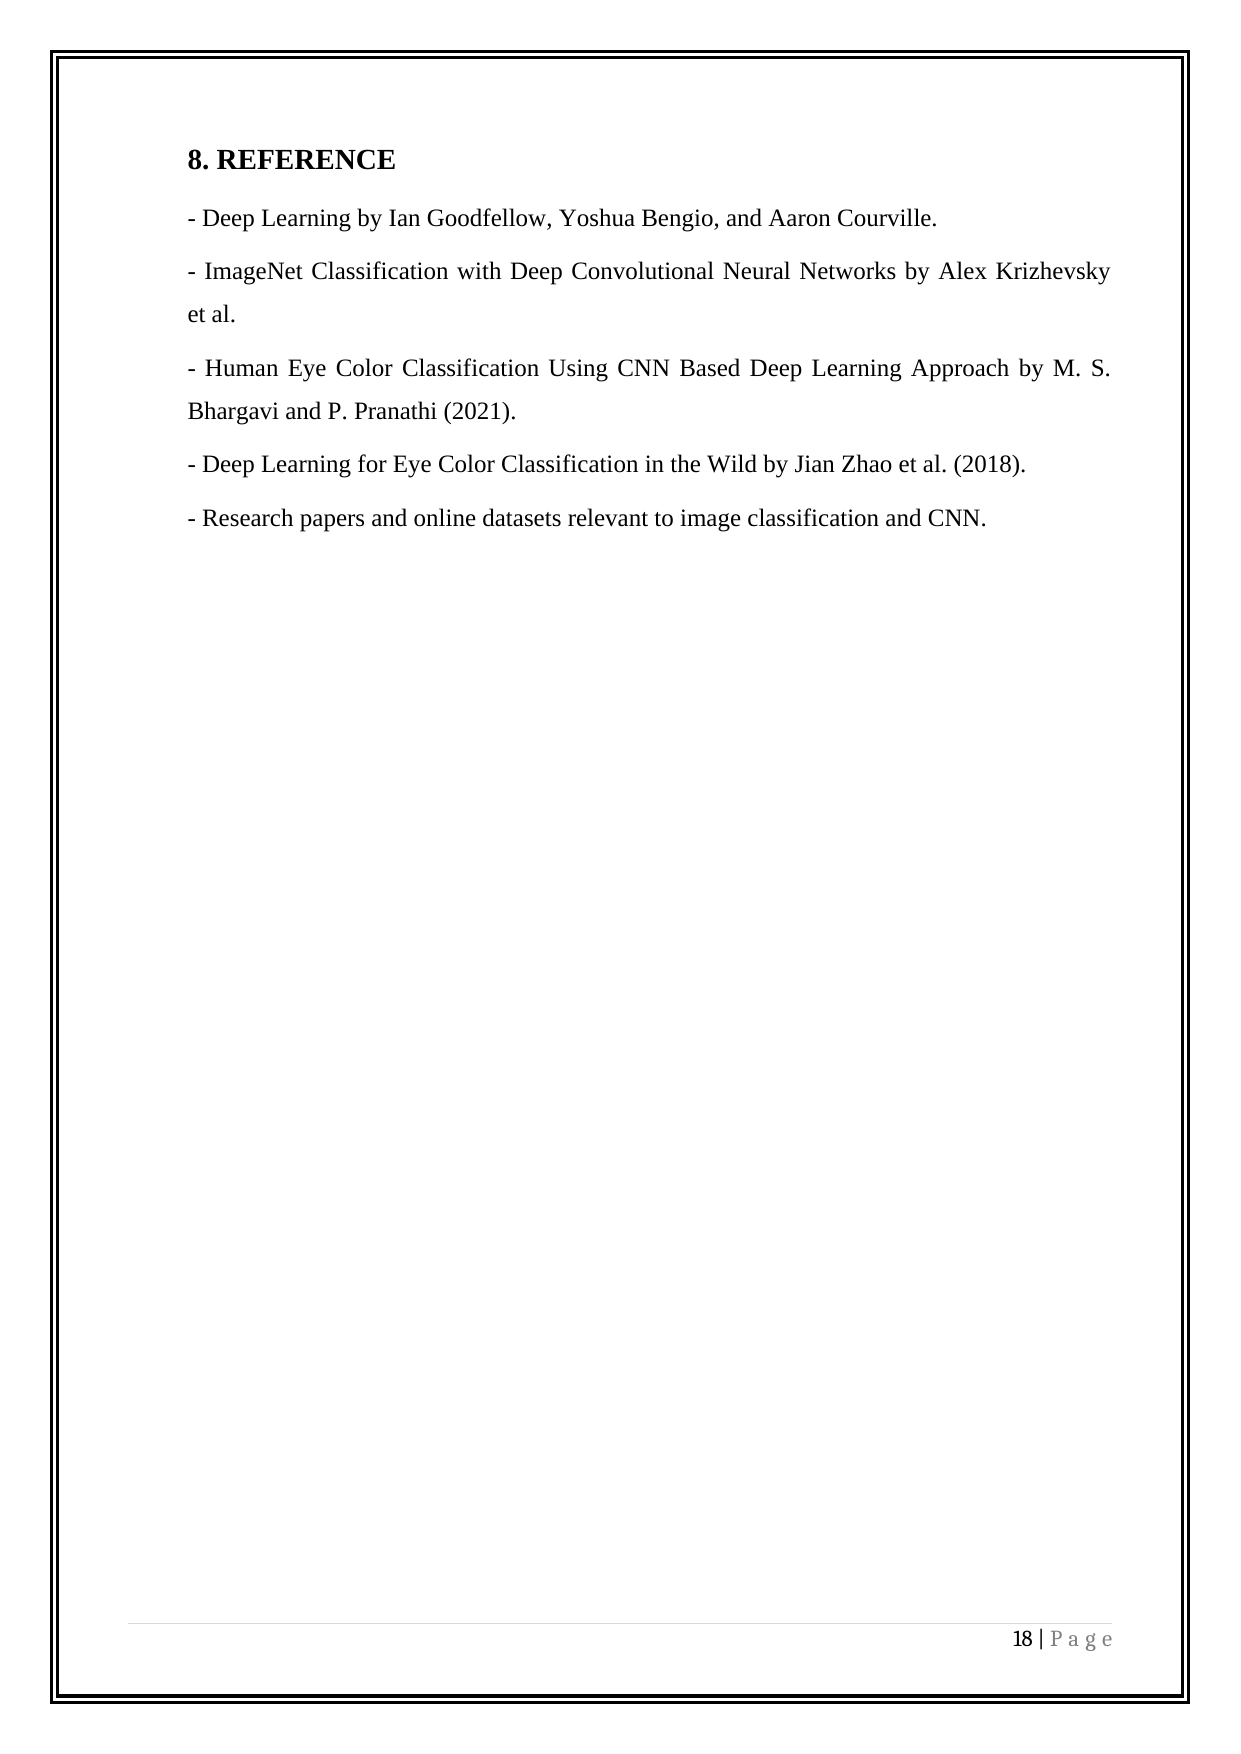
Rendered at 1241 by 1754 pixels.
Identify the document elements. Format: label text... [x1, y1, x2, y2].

text - Deep Learning for Eye Color Classification in the Wild by Jian Zhao et al. (2018). [187, 449, 1112, 478]
text - Research papers and online datasets relevant to image classification and CNN. [187, 503, 1112, 532]
text - ImageNet Classification with Deep Convolutional Neural Networks by Alex Krizhevsky et al. [187, 256, 1112, 328]
subtitle 8. REFERENCE [187, 142, 1112, 176]
text - Human Eye Color Classification Using CNN Based Deep Learning Approach by M. S. Bhargavi and P. Pranathi (2021). [187, 353, 1112, 425]
text - Deep Learning by Ian Goodfellow, Yoshua Bengio, and Aaron Courville. [187, 203, 1112, 231]
